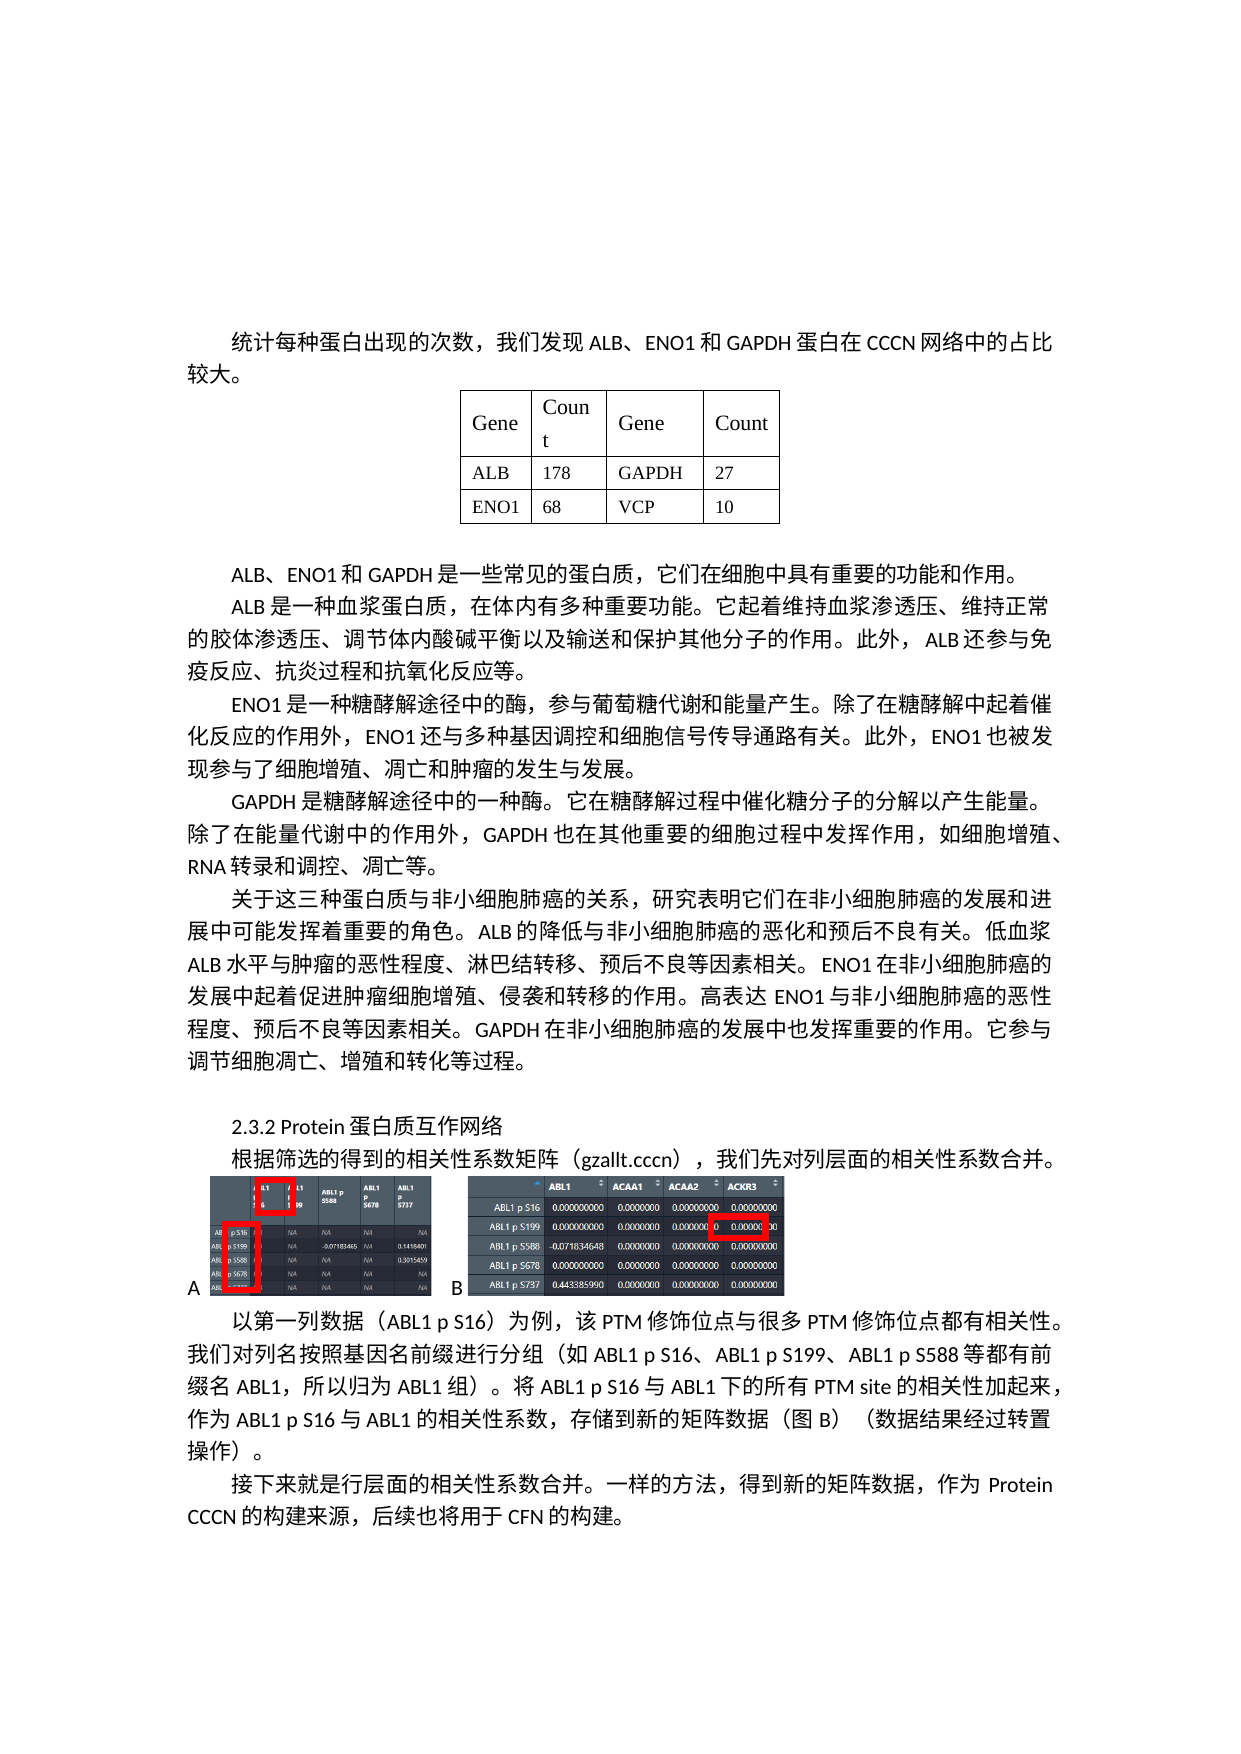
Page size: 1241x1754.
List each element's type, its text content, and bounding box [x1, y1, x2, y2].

text 关于这三种蛋白质与非小细胞肺癌的关系，研究表明它们在非小细胞肺癌的发展和进展中可能发挥着重要的角色。ALB的降低与非小细胞肺癌的恶化和预后不良有关。低血浆ALB水平与肿瘤的恶性程度、淋巴结转移、预后不良等因素相关。ENO1在非小细胞肺癌的发展中起着促进肿瘤细胞增殖、侵袭和转移的作用。高表达ENO1与非小细胞肺癌的恶性程度、预后不良等因素相关。GAPDH在非小细胞肺癌的发展中也发挥重要的作用。它参与调节细胞凋亡、增殖和转化等过程。 [187, 881, 1053, 1076]
table_header Gene [461, 391, 531, 456]
text 根据筛选的得到的相关性系数矩阵（gzallt.cccn），我们先对列层面的相关性系数合并。 [187, 1141, 1053, 1174]
table_header Count [704, 391, 779, 456]
table_cell 178 [532, 457, 606, 489]
text ENO1是一种糖酵解途径中的酶，参与葡萄糖代谢和能量产生。除了在糖酵解中起着催化反应的作用外，ENO1还与多种基因调控和细胞信号传导通路有关。此外，ENO1也被发现参与了细胞增殖、凋亡和肿瘤的发生与发展。 [187, 686, 1053, 784]
table_cell ENO1 [461, 490, 531, 523]
text ALB、ENO1和GAPDH是一些常见的蛋白质，它们在细胞中具有重要的功能和作用。 [187, 556, 1053, 589]
table_cell 68 [532, 490, 606, 523]
text 2.3.2 Protein蛋白质互作网络 [187, 1109, 1053, 1141]
picture [210, 1176, 432, 1296]
table_cell ALB [461, 457, 531, 489]
picture [467, 1176, 785, 1296]
table_cell 27 [704, 457, 779, 489]
text 统计每种蛋白出现的次数，我们发现ALB、ENO1和GAPDH蛋白在CCCN网络中的占比较大。 [187, 324, 1053, 389]
table_header Gene [607, 391, 703, 456]
text GAPDH是糖酵解途径中的一种酶。它在糖酵解过程中催化糖分子的分解以产生能量。除了在能量代谢中的作用外，GAPDH也在其他重要的细胞过程中发挥作用，如细胞增殖、RNA转录和调控、凋亡等。 [187, 784, 1053, 881]
table_cell VCP [607, 490, 703, 523]
text 以第一列数据（ABL1 p S16）为例，该PTM修饰位点与很多PTM修饰位点都有相关性。我们对列名按照基因名前缀进行分组（如ABL1 p S16、ABL1 p S199、ABL1 p S588等都有前缀名ABL1，所以归为ABL1组）。将ABL1 p S16与ABL1下的所有PTM site的相关性加起来，作为ABL1 p S16与ABL1的相关性系数，存储到新的矩阵数据（图B）（数据结果经过转置操作）。 [187, 1304, 1053, 1466]
table_cell GAPDH [607, 457, 703, 489]
table_header Count [532, 391, 606, 456]
text ALB是一种血浆蛋白质，在体内有多种重要功能。它起着维持血浆渗透压、维持正常的胶体渗透压、调节体内酸碱平衡以及输送和保护其他分子的作用。此外，ALB还参与免疫反应、抗炎过程和抗氧化反应等。 [187, 589, 1053, 686]
text 接下来就是行层面的相关性系数合并。一样的方法，得到新的矩阵数据，作为Protein CCCN的构建来源，后续也将用于CFN的构建。 [187, 1466, 1053, 1531]
table_cell 10 [704, 490, 779, 523]
